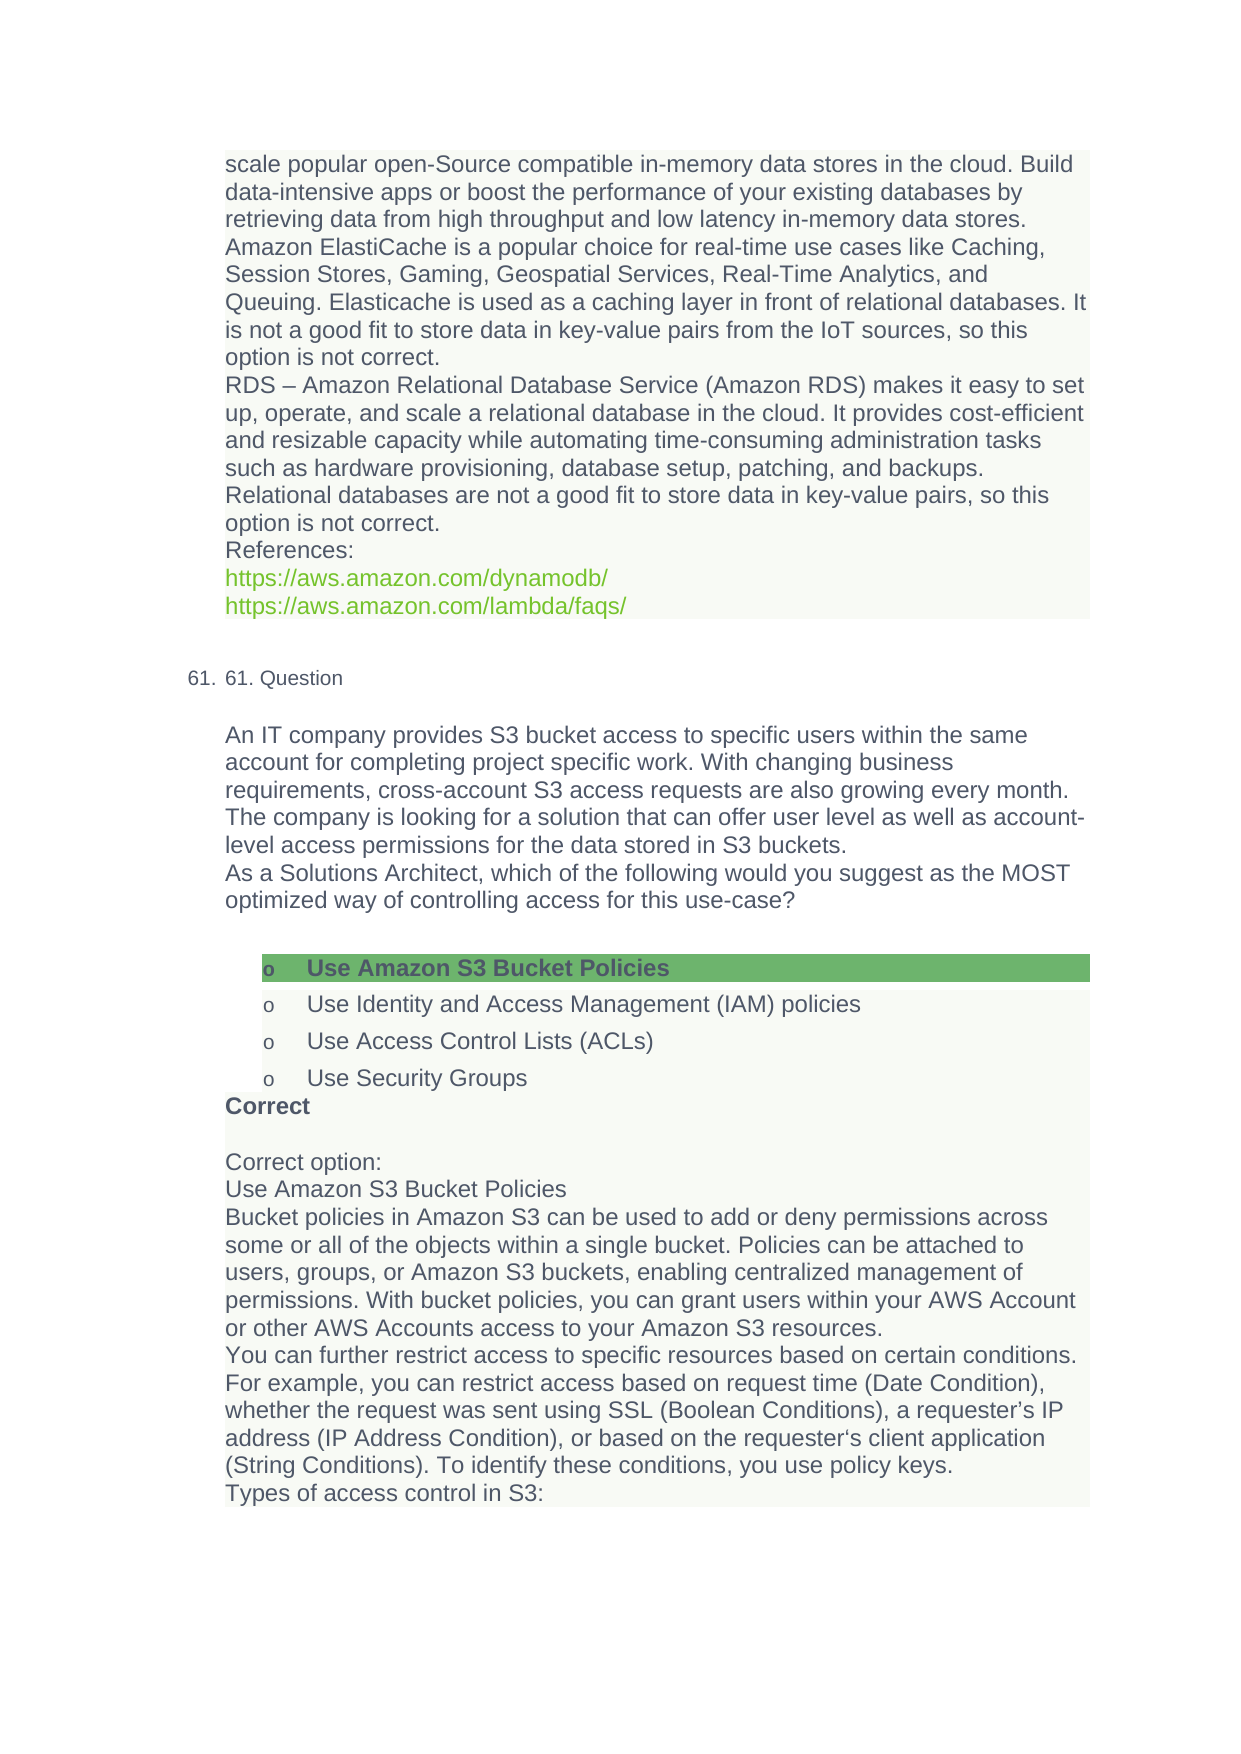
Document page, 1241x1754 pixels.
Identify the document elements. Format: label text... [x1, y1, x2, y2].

text Correct [225, 1092, 1090, 1148]
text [225, 150, 1090, 619]
list Use Security Groups [262, 1063, 1090, 1092]
text An IT company provides S3 bucket access to specific users within the same account for completing project specific work. With changing business requirements, cross-account S3 access requests are also growing every month. The company is looking for a solution that can offer user level as well as account-level access permissions for the data stored in S3 buckets. As a Solutions Architect, which of the following would you suggest as the MOST optimized way of controlling access for this use-case? [225, 721, 1090, 914]
list Use Identity and Access Management (IAM) policies [262, 990, 1090, 1019]
list Use Access Control Lists (ACLs) [262, 1027, 1090, 1056]
list Use Amazon S3 Bucket Policies [262, 954, 1090, 982]
list 61. Question [187, 659, 1090, 689]
text Correct option: Use Amazon S3 Bucket Policies Bucket policies in Amazon S3 can be used to add or deny permissions across some or all of the objects within a single bucket. Policies can be attached to users, groups, or Amazon S3 buckets, enabling centralized management of permissions. With bucket policies, you can grant users within your AWS Account or other AWS Accounts access to your Amazon S3 resources. You can further restrict access to specific resources based on certain conditions. For example, you can restrict access based on request time (Date Condition), whether the request was sent using SSL (Boolean Conditions), a requester’s IP address (IP Address Condition), or based on the requester‘s client application (String Conditions). To identify these conditions, you use policy keys. Types of access control in S3: [225, 1148, 1090, 1507]
